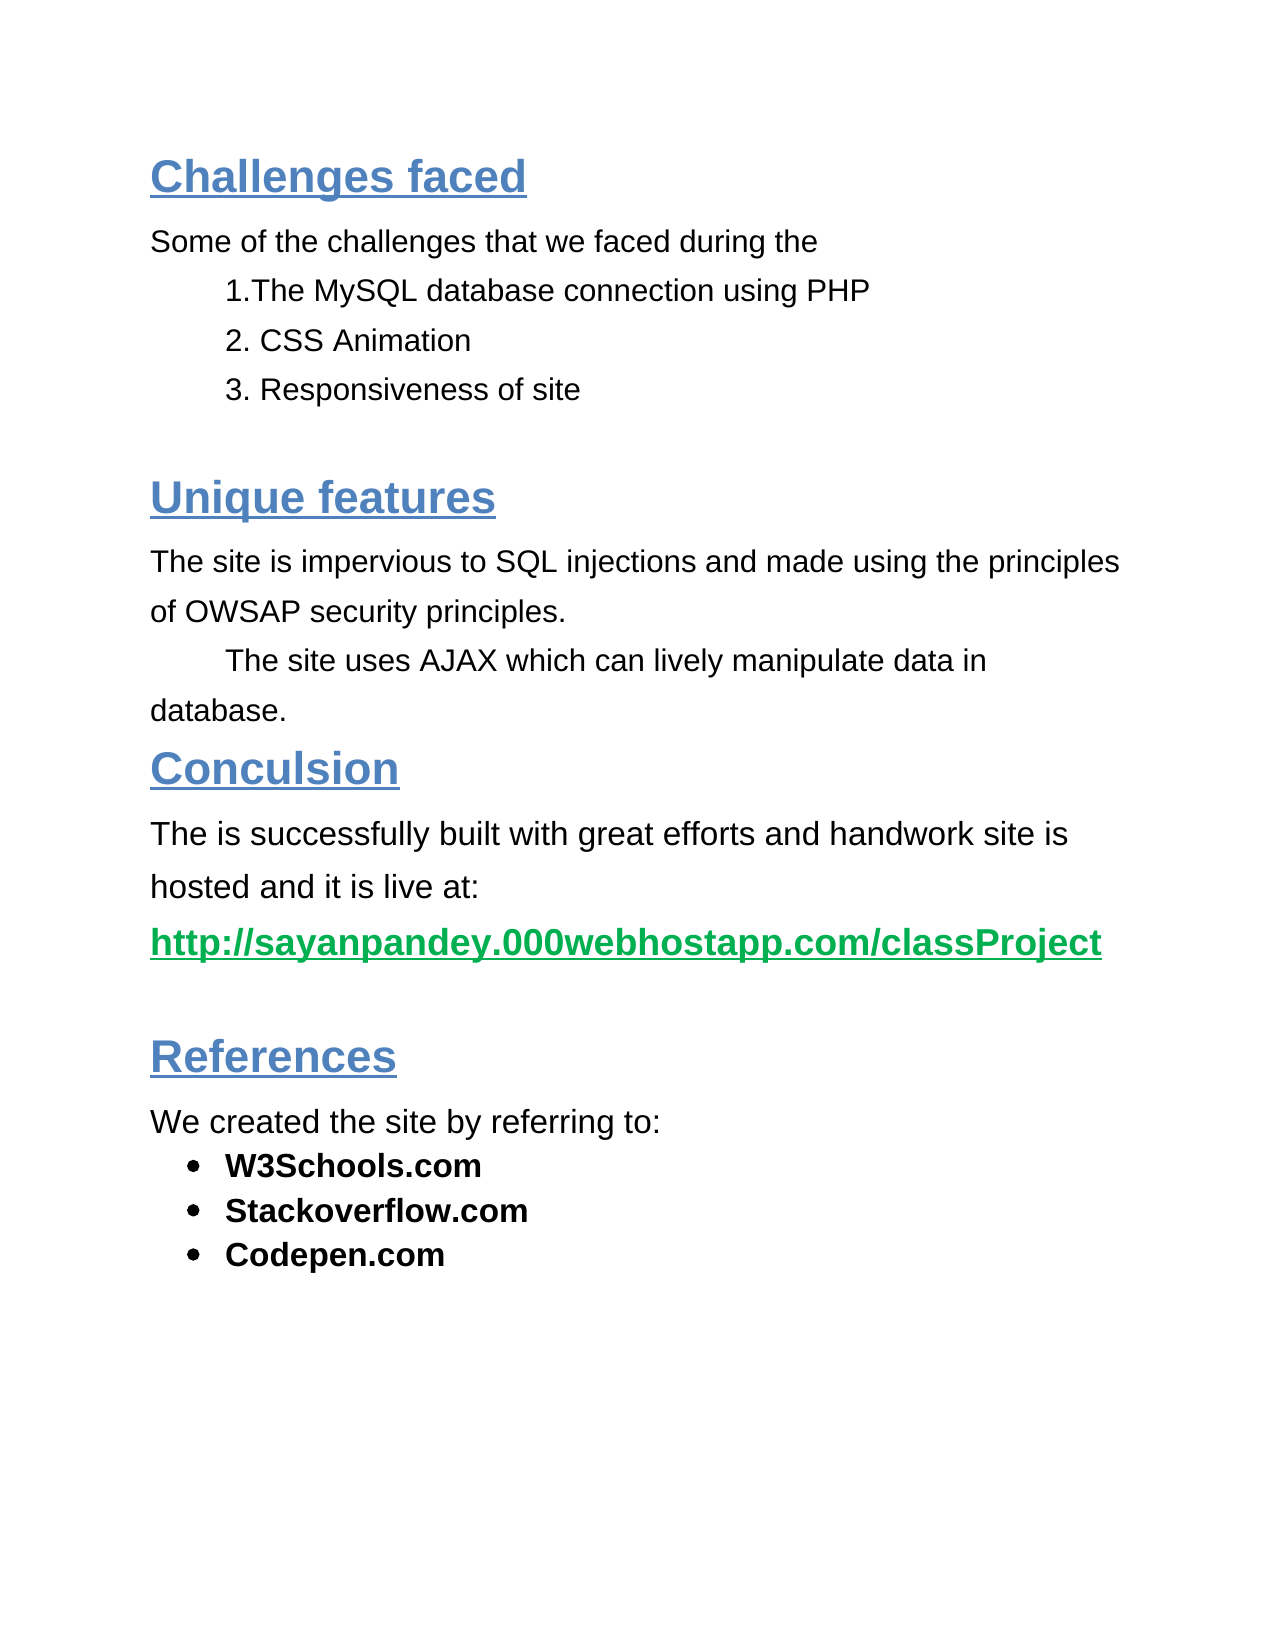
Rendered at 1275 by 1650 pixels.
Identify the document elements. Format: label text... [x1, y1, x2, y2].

text 2. CSS Animation [150, 322, 1125, 358]
list W3Schools.com [187, 1146, 1125, 1185]
text Challenges faced [150, 150, 1125, 203]
text The site uses AJAX which can lively manipulate data in database. [150, 642, 1125, 728]
text 3. Responsiveness of site [150, 371, 1125, 407]
text Unique features [150, 471, 1125, 523]
text We created the site by referring to: [150, 1102, 1125, 1141]
text The is successfully built with great efforts and handwork site is hosted and it is live at: [150, 814, 1125, 906]
list Codepen.com [187, 1235, 1125, 1273]
list Stackoverflow.com [187, 1191, 1125, 1229]
text Some of the challenges that we faced during the [150, 223, 1125, 259]
text References [150, 1029, 1125, 1082]
text http://sayanpandey.000webhostapp.com/classProject [150, 920, 1125, 963]
text The site is impervious to SQL injections and made using the principles of OWSAP security principles. [150, 543, 1125, 629]
text 1.The MySQL database connection using PHP [150, 272, 1125, 308]
text Conculsion [150, 742, 1125, 794]
